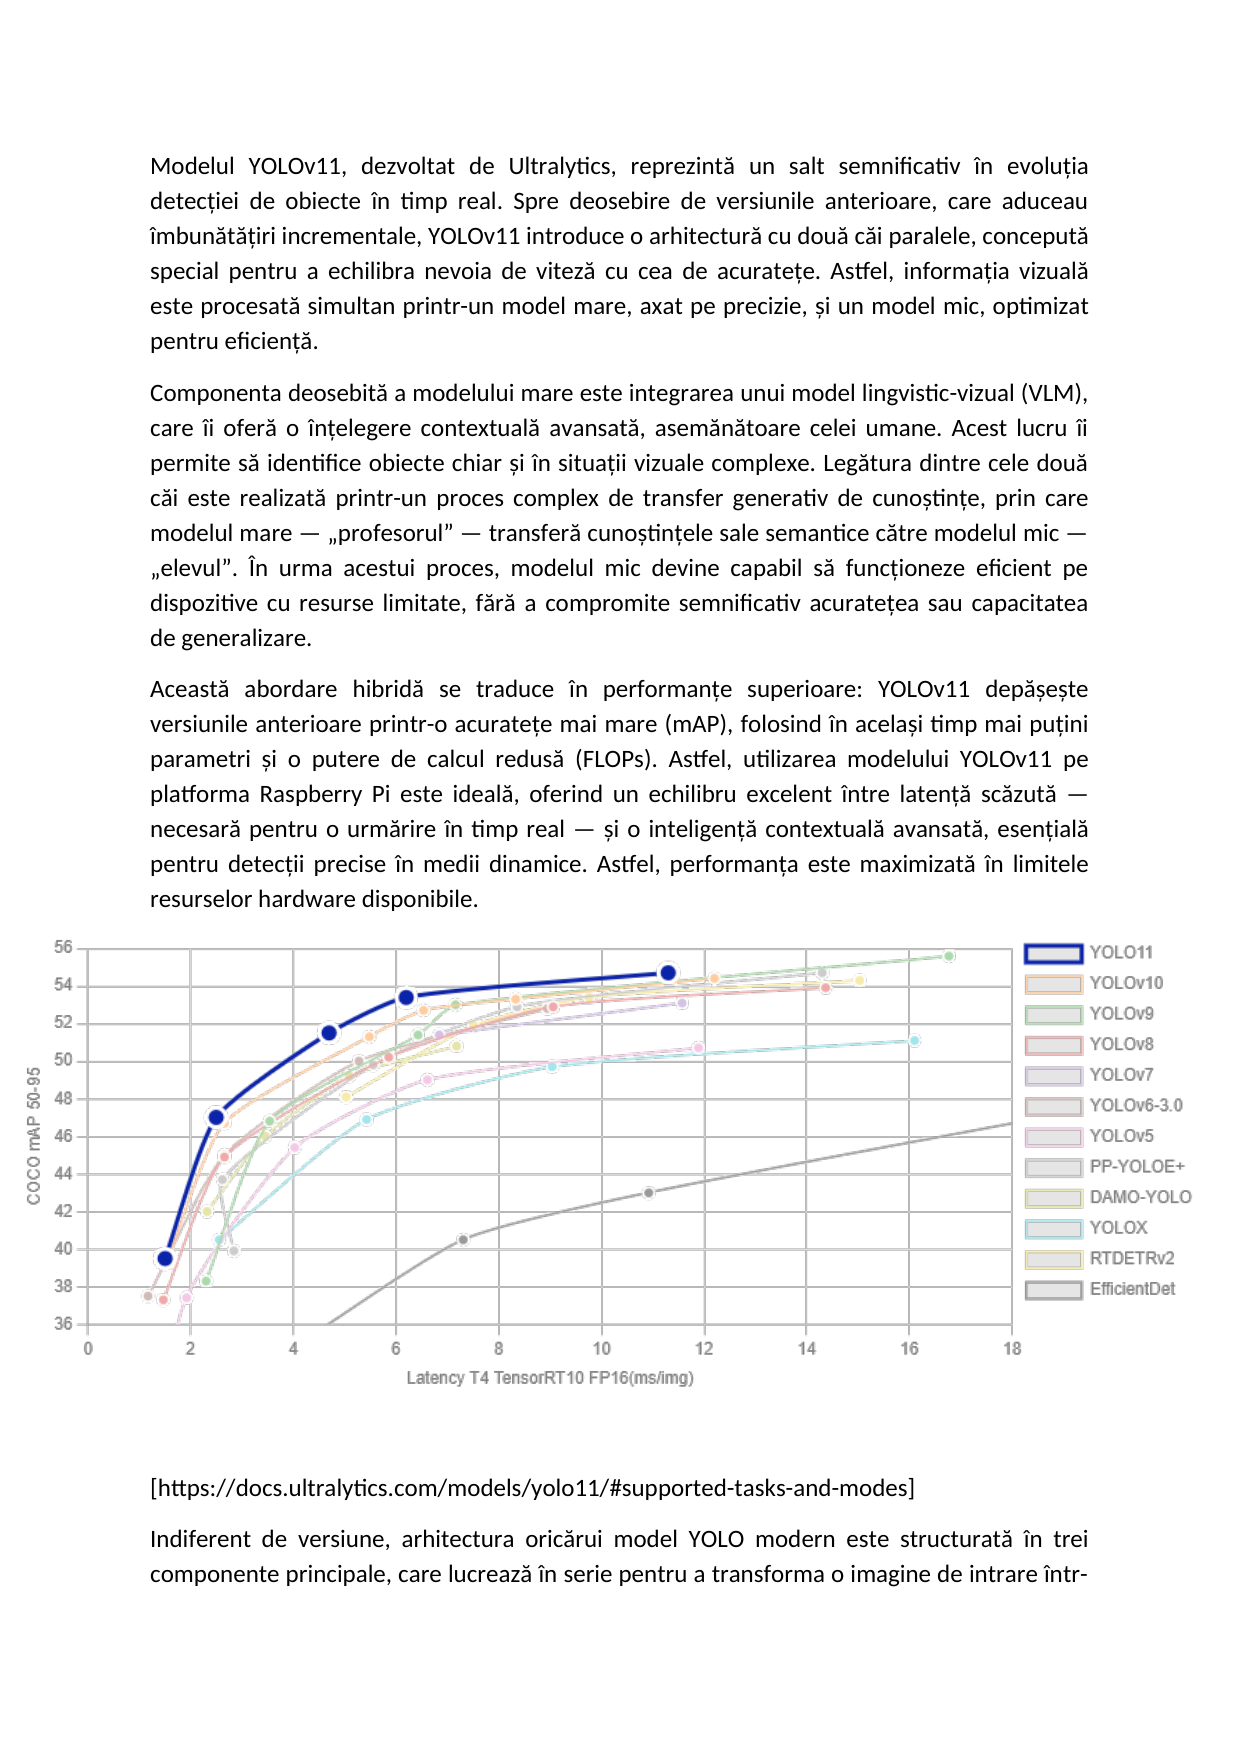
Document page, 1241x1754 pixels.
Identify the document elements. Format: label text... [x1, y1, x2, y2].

text Această abordare hibridă se traduce în performanțe superioare: YOLOv11 depășește versiunile anterioare printr-o acuratețe mai mare (mAP), folosind în același timp mai puțini parametri și o putere de calcul redusă (FLOPs). Astfel, utilizarea modelului YOLOv11 pe platforma Raspberry Pi este ideală, oferind un echilibru excelent între latență scăzută — necesară pentru o urmărire în timp real — și o inteligență contextuală avansată, esențială pentru detecții precise în medii dinamice. Astfel, performanța este maximizată în limitele resurselor hardware disponibile. [150, 673, 1090, 914]
text [https://docs.ultralytics.com/models/yolo11/#supported-tasks-and-modes] [150, 1472, 1090, 1502]
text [150, 1524, 1090, 1589]
text Modelul YOLOv11, dezvoltat de Ultralytics, reprezintă un salt semnificativ în evoluția detecției de obiecte în timp real. Spre deosebire de versiunile anterioare, care aduceau îmbunătățiri incrementale, YOLOv11 introduce o arhitectură cu două căi paralele, concepută special pentru a echilibra nevoia de viteză cu cea de acuratețe. Astfel, informația vizuală este procesată simultan printr-un model mare, axat pe precizie, și un model mic, optimizat pentru eficiență. [150, 150, 1090, 356]
text Componenta deosebită a modelului mare este integrarea unui model lingvistic-vizual (VLM), care îi oferă o înțelegere contextuală avansată, asemănătoare celei umane. Acest lucru îi permite să identifice obiecte chiar și în situații vizuale complexe. Legătura dintre cele două căi este realizată printr-un proces complex de transfer generativ de cunoștințe, prin care modelul mare — „profesorul” — transferă cunoștințele sale semantice către modelul mic — „elevul”. În urma acestui proces, modelul mic devine capabil să funcționeze eficient pe dispozitive cu resurse limitate, fără a compromite semnificativ acuratețea sau capacitatea de generalizare. [150, 377, 1090, 652]
picture [19, 932, 1206, 1395]
